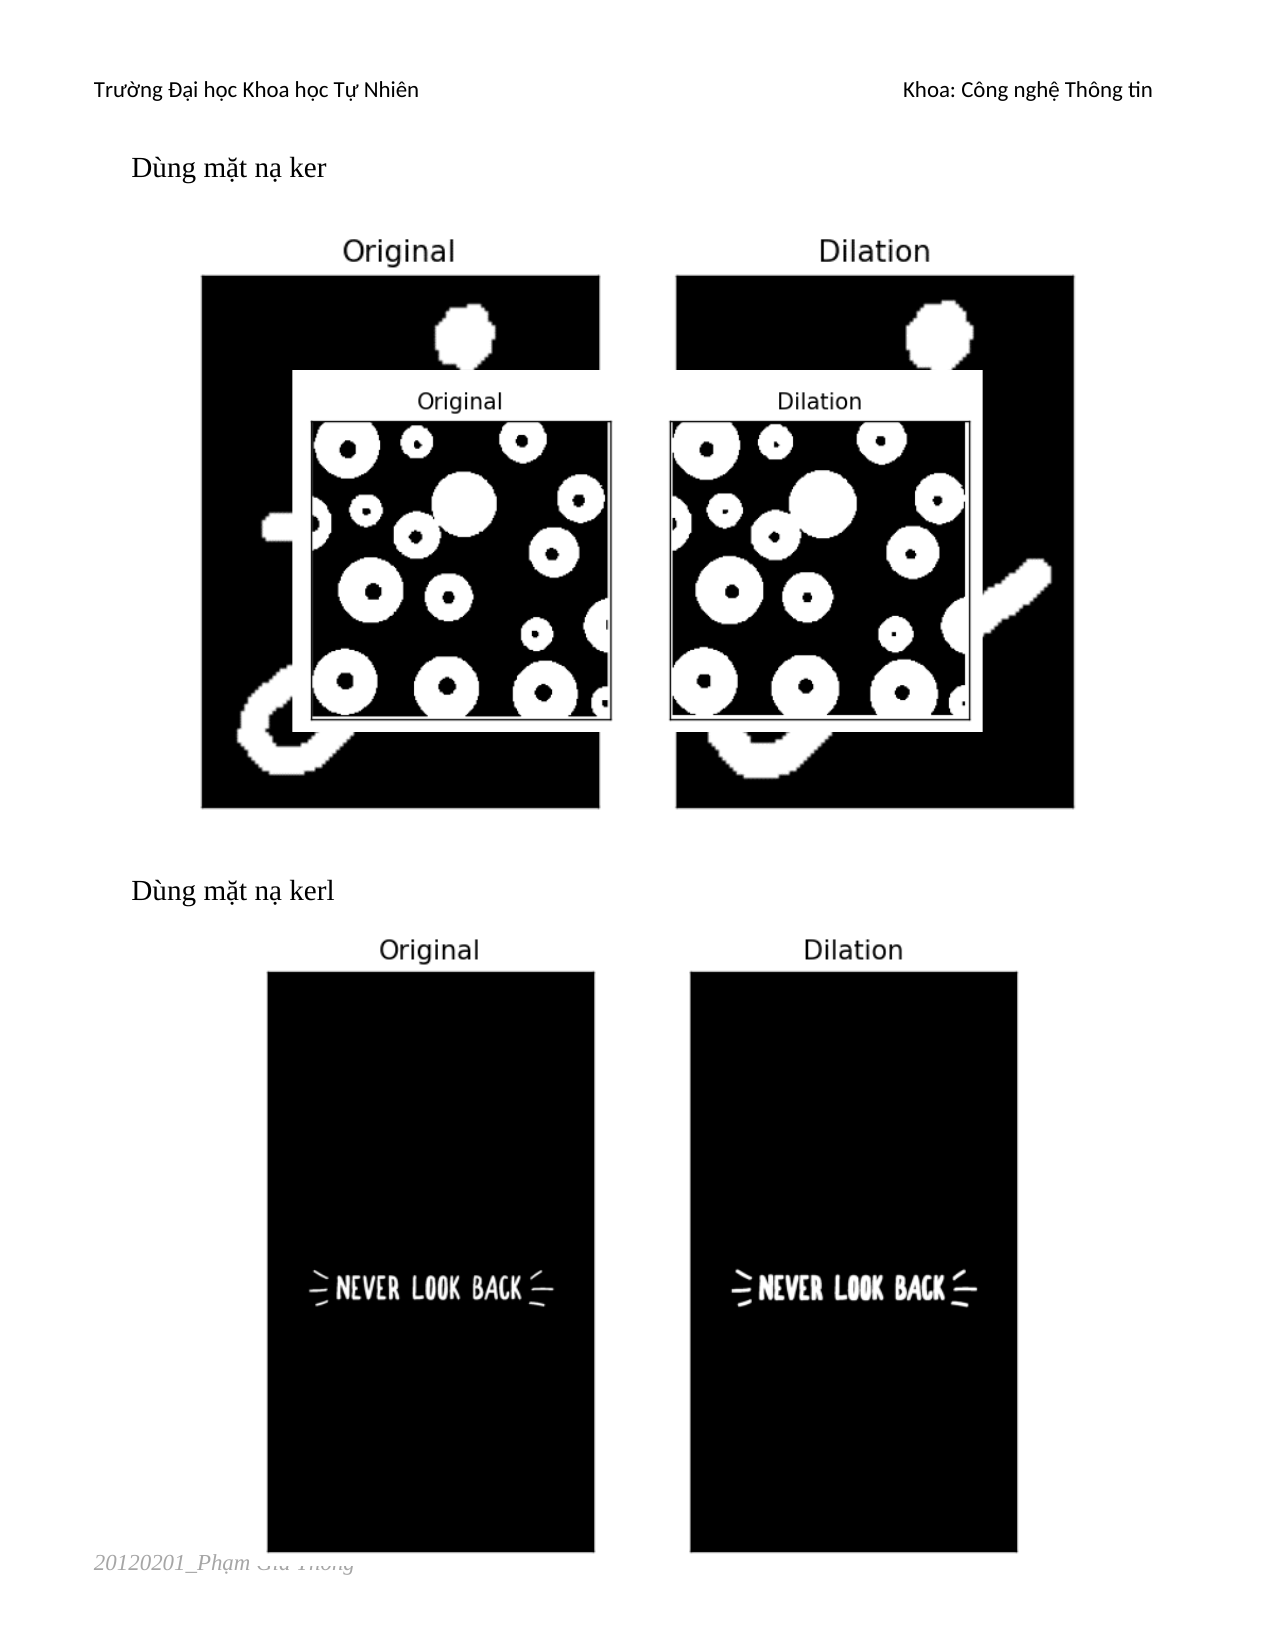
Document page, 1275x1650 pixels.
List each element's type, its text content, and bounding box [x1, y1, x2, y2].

picture [144, 210, 1131, 870]
text Dùng mặt nạ kerl [94, 757, 1181, 906]
picture [249, 927, 1026, 1566]
text Dùng mặt nạ ker [94, 150, 1181, 183]
